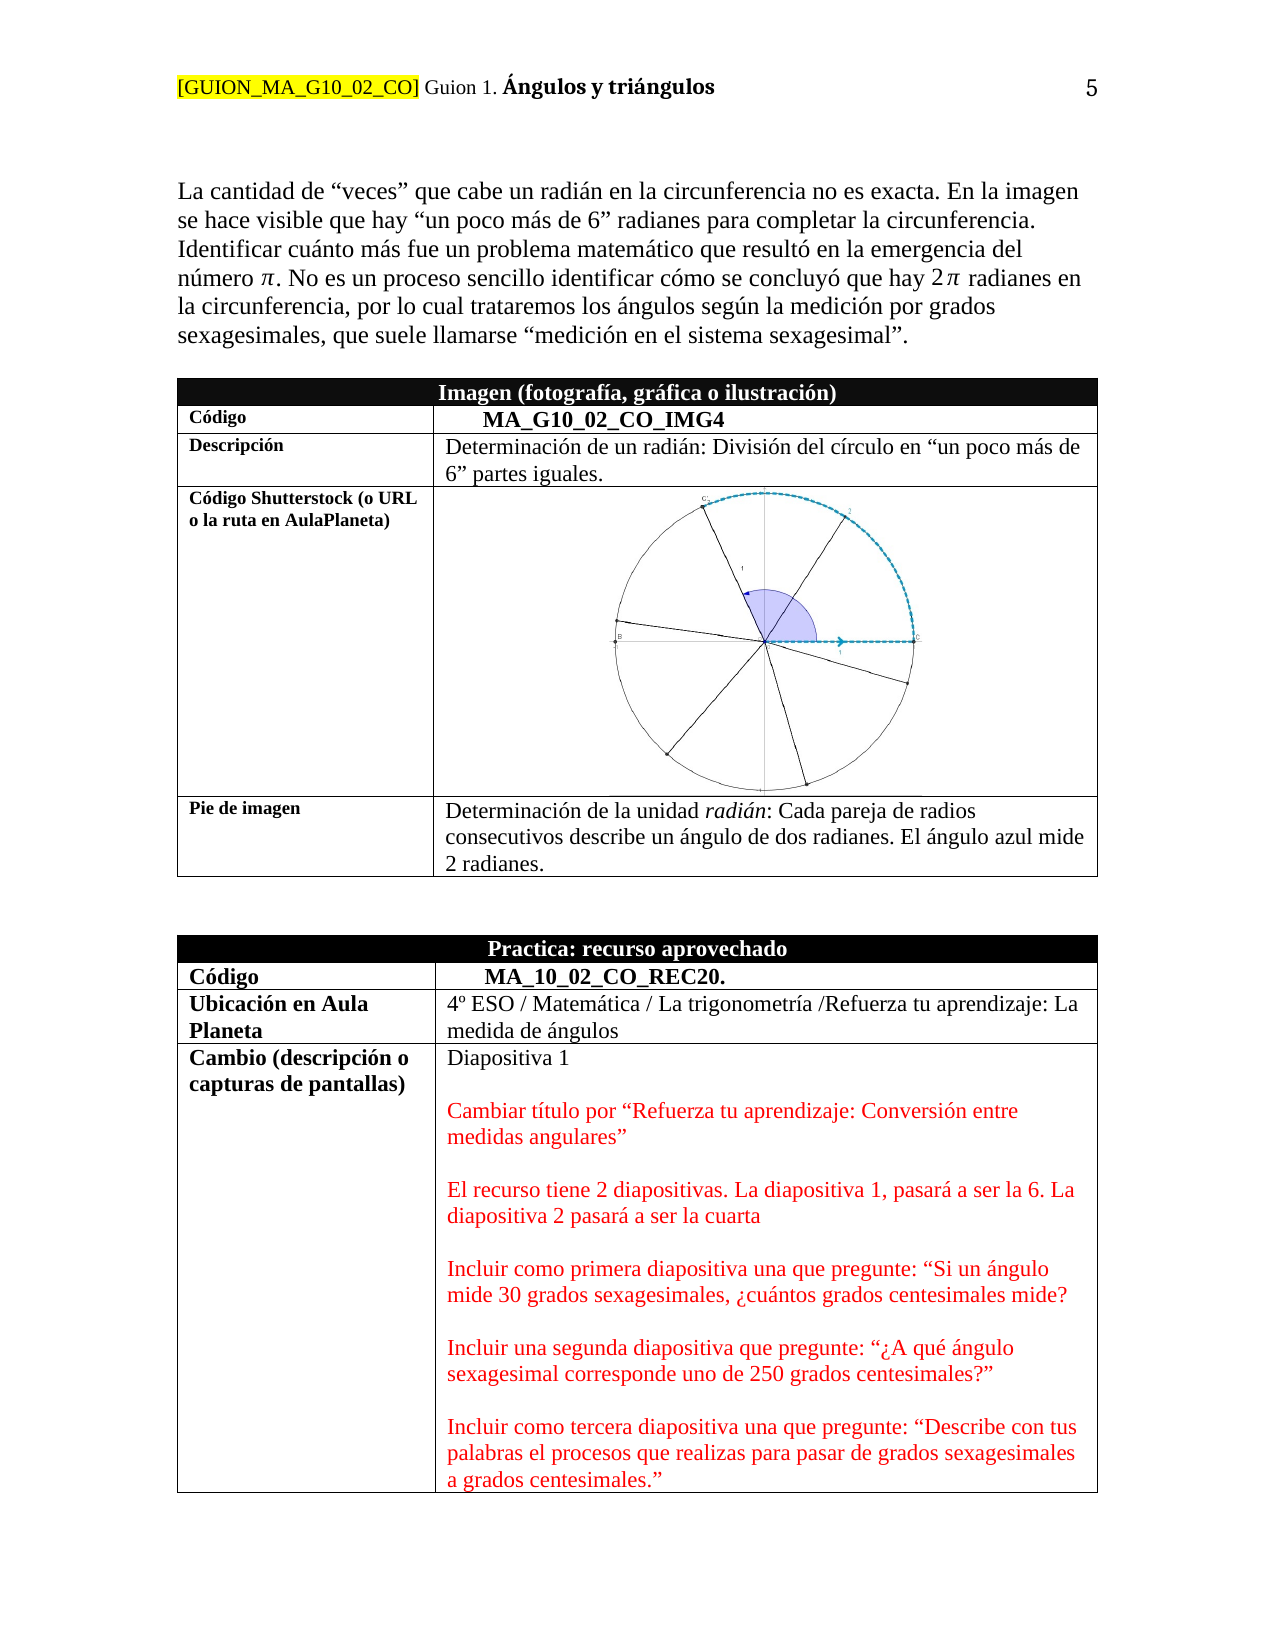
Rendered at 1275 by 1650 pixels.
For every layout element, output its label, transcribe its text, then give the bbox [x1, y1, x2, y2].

table_header Imagen (fotografía, gráfica o ilustración) [178, 379, 1097, 405]
table_cell Código Shutterstock (o URL o la ruta en AulaPlaneta) [178, 487, 433, 796]
table_cell [434, 487, 609, 796]
table_cell Determinación de la unidad radián: Cada pareja de radios consecutivos describe un ángulo de dos radianes. El ángulo azul mide 2 radianes. [434, 797, 1097, 876]
table_cell Código [178, 963, 435, 989]
text La cantidad de “veces” que cabe un radián en la circunferencia no es exacta. En la imagen se hace visible que hay “un poco más de 6” radianes para completar la circunferencia. Identificar cuánto más fue un problema matemático que resultó en la emergencia del número . No es un proceso sencillo identificar cómo se concluyó que hay radianes en la circunferencia, por lo cual trataremos los ángulos según la medición por grados sexagesimales, que suele llamarse “medición en el sistema sexagesimal”. [177, 176, 1098, 349]
table_cell Pie de imagen [178, 797, 433, 876]
table_cell [436, 963, 1097, 989]
picture [609, 487, 923, 796]
table_cell 4º ESO / Matemática / La trigonometría /Refuerza tu aprendizaje: La medida de ángulos [436, 990, 1097, 1043]
table_cell Ubicación en Aula Planeta [178, 990, 435, 1043]
table_cell Determinación de un radián: División del círculo en “un poco más de 6” partes iguales. [434, 434, 1097, 486]
table_cell [923, 487, 1097, 796]
table_cell [434, 406, 1097, 432]
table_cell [178, 1044, 435, 1492]
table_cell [436, 1044, 1097, 1492]
table_header Practica: recurso aprovechado [178, 936, 1097, 962]
table_cell Descripción [178, 434, 433, 486]
table_cell Código [178, 406, 433, 432]
